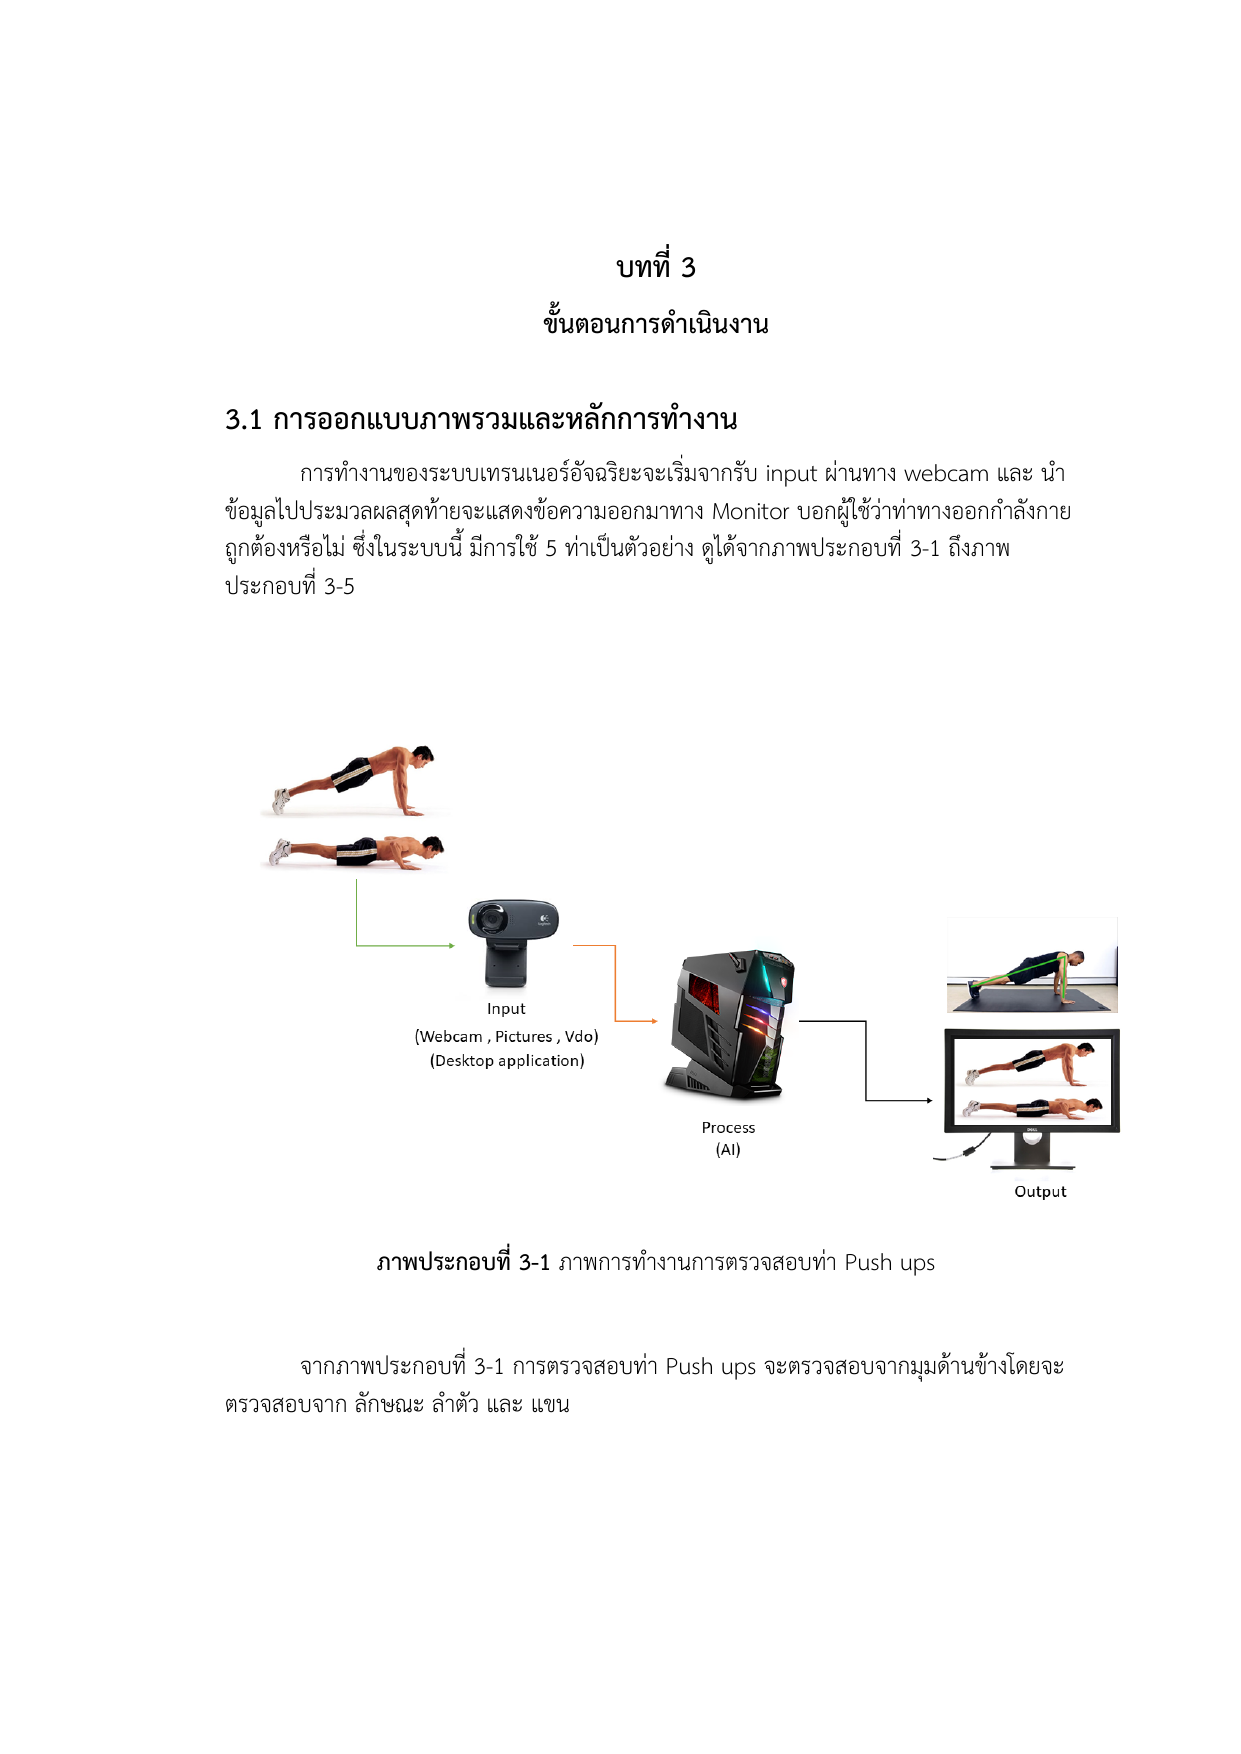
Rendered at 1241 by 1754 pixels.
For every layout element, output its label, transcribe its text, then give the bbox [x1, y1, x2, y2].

picture [225, 714, 1163, 1242]
subtitle 3.1 การออกแบบภาพรวมและหลักการทำงาน [225, 392, 1087, 439]
text จากภาพประกอบที่ 3-1 การตรวจสอบท่า Push ups จะตรวจสอบจากมุมด้านข้างโดยจะตรวจสอบจาก ลักษณะ ลำตัว และ แขน [225, 1345, 1087, 1421]
text การทำงานของระบบเทรนเนอร์อัจฉริยะจะเริ่มจากรับ input ผ่านทาง webcam และ นำข้อมูลไปประมวลผลสุดท้ายจะแสดงข้อความออกมาทาง Monitor บอกผู้ใช้ว่าท่าทางออกกำลังกายถูกต้องหรือไม่ ซึ่งในระบบนี้ มีการใช้ 5 ท่าเป็นตัวอย่าง ดูได้จากภาพประกอบที่ 3-1 ถึงภาพประกอบที่ 3-5 [225, 452, 1087, 603]
subtitle บทที่ 3 [225, 241, 1087, 288]
text ภาพประกอบที่ 3-1 ภาพการทำงานการตรวจสอบท่า Push ups [225, 1242, 1087, 1279]
text ขั้นตอนการดำเนินงาน [225, 300, 1087, 343]
